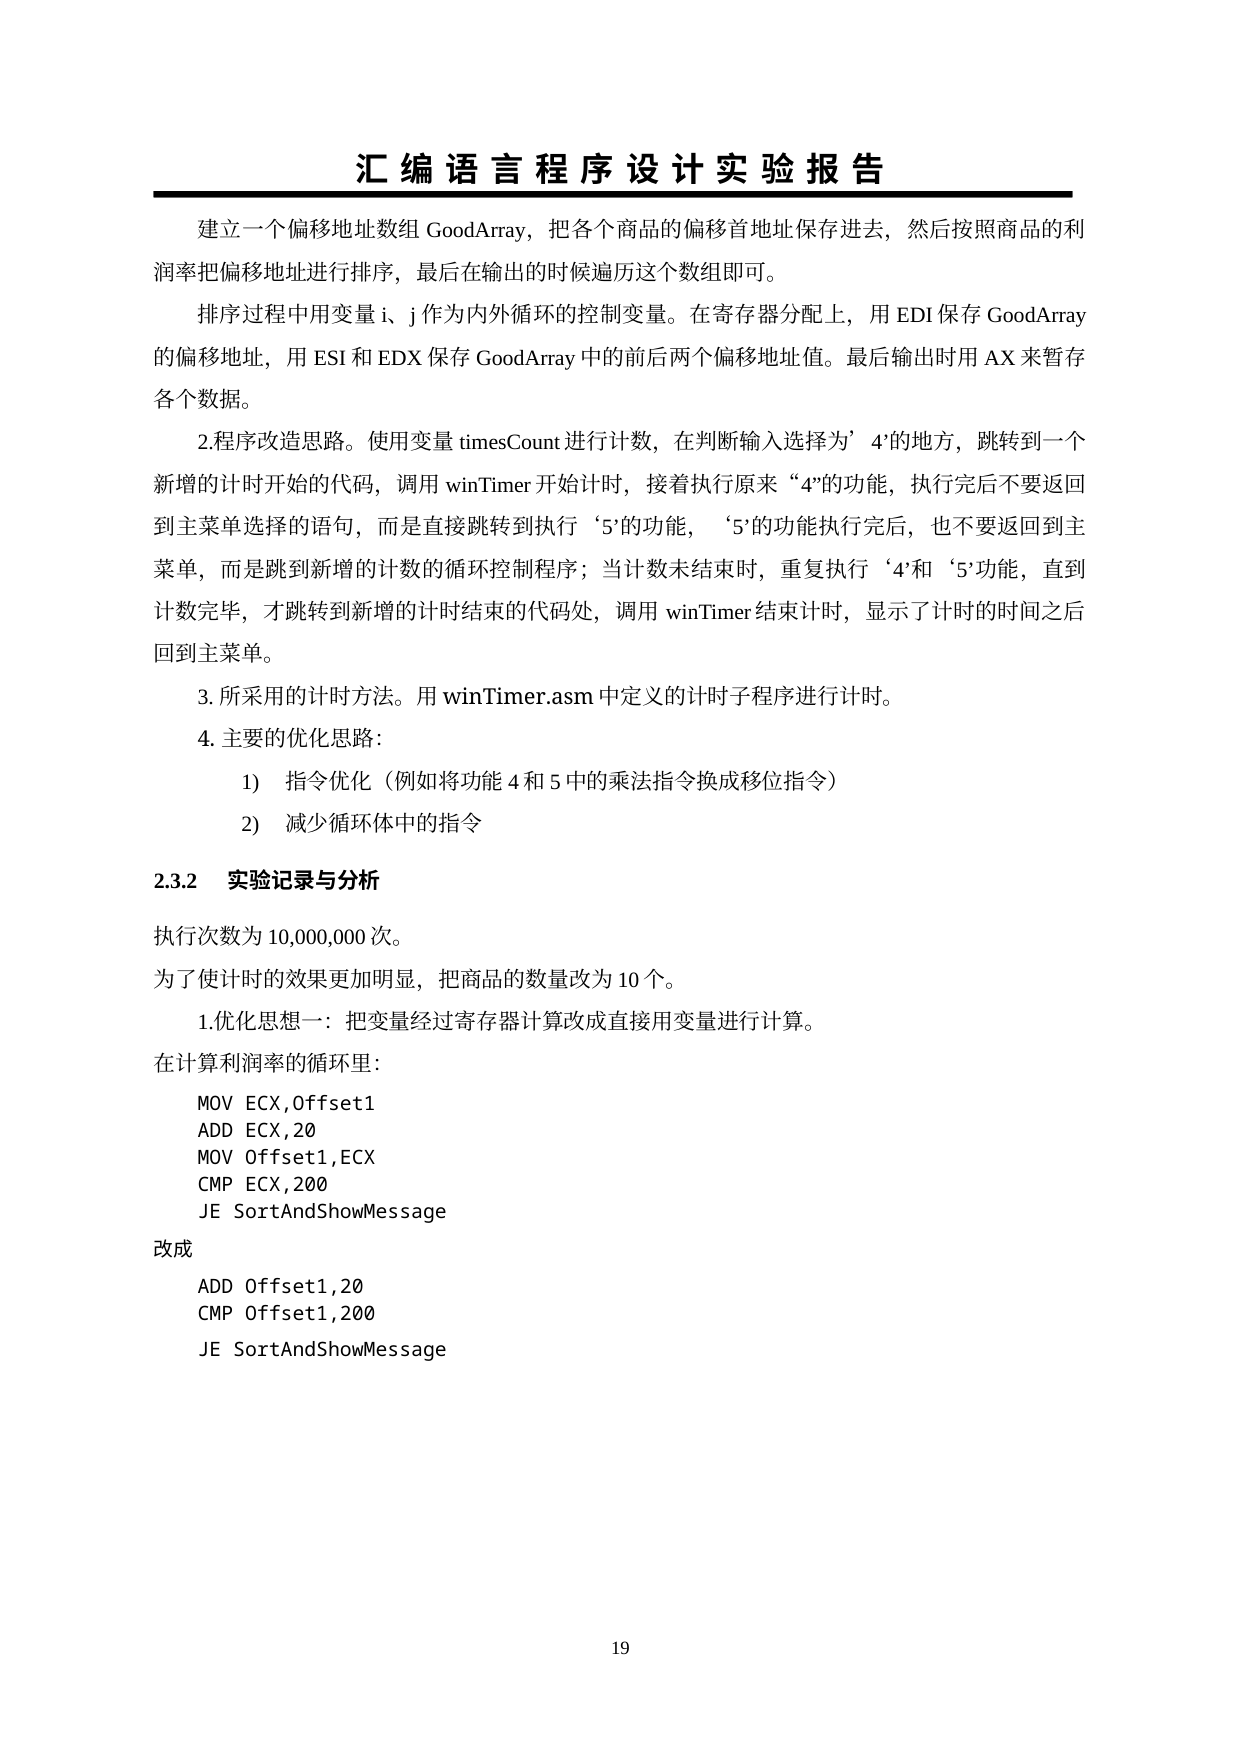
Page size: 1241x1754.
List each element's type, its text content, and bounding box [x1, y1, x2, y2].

text CMP ECX,200 [153, 1170, 1087, 1197]
text 在计算利润率的循环里： [153, 1047, 1087, 1078]
text ADD Offset1,20 [153, 1272, 1087, 1299]
text JE SortAndShowMessage [153, 1335, 1087, 1362]
text 为了使计时的效果更加明显，把商品的数量改为10个。 [153, 962, 1087, 993]
list 减少循环体中的指令 [241, 807, 1087, 838]
text 2.程序改造思路。使用变量timesCount进行计数，在判断输入选择为’4’的地方，跳转到一个新增的计时开始的代码，调用winTimer开始计时，接着执行原来“4”的功能，执行完后不要返回到主菜单选择的语句，而是直接跳转到执行‘5’的功能，‘5’的功能执行完后，也不要返回到主菜单，而是跳到新增的计数的循环控制程序；当计数未结束时，重复执行‘4’和‘5’功能，直到计数完毕，才跳转到新增的计时结束的代码处，调用winTimer结束计时，显示了计时的时间之后回到主菜单。 [153, 424, 1087, 668]
text 排序过程中用变量i、j作为内外循环的控制变量。在寄存器分配上，用EDI保存GoodArray的偏移地址，用ESI和EDX保存GoodArray中的前后两个偏移地址值。最后输出时用AX来暂存各个数据。 [153, 297, 1087, 414]
text 1.优化思想一：把变量经过寄存器计算改成直接用变量进行计算。 [153, 1004, 1087, 1036]
list 指令优化（例如将功能4和5中的乘法指令换成移位指令） [241, 764, 1087, 796]
text 3. 所采用的计时方法。用winTimer.asm中定义的计时子程序进行计时。 [153, 679, 1087, 711]
text 建立一个偏移地址数组GoodArray，把各个商品的偏移首地址保存进去，然后按照商品的利润率把偏移地址进行排序，最后在输出的时候遍历这个数组即可。 [153, 213, 1087, 286]
text 改成 [153, 1233, 1087, 1262]
text 4. 主要的优化思路： [153, 722, 1087, 753]
text JE SortAndShowMessage [153, 1197, 1087, 1224]
text MOV ECX,Offset1 [153, 1089, 1087, 1116]
text CMP Offset1,200 [153, 1299, 1087, 1326]
text ADD ECX,20 [153, 1116, 1087, 1143]
text 执行次数为10,000,000次。 [153, 919, 1087, 951]
text MOV Offset1,ECX [153, 1143, 1087, 1170]
subtitle 实验记录与分析 [153, 863, 1087, 895]
